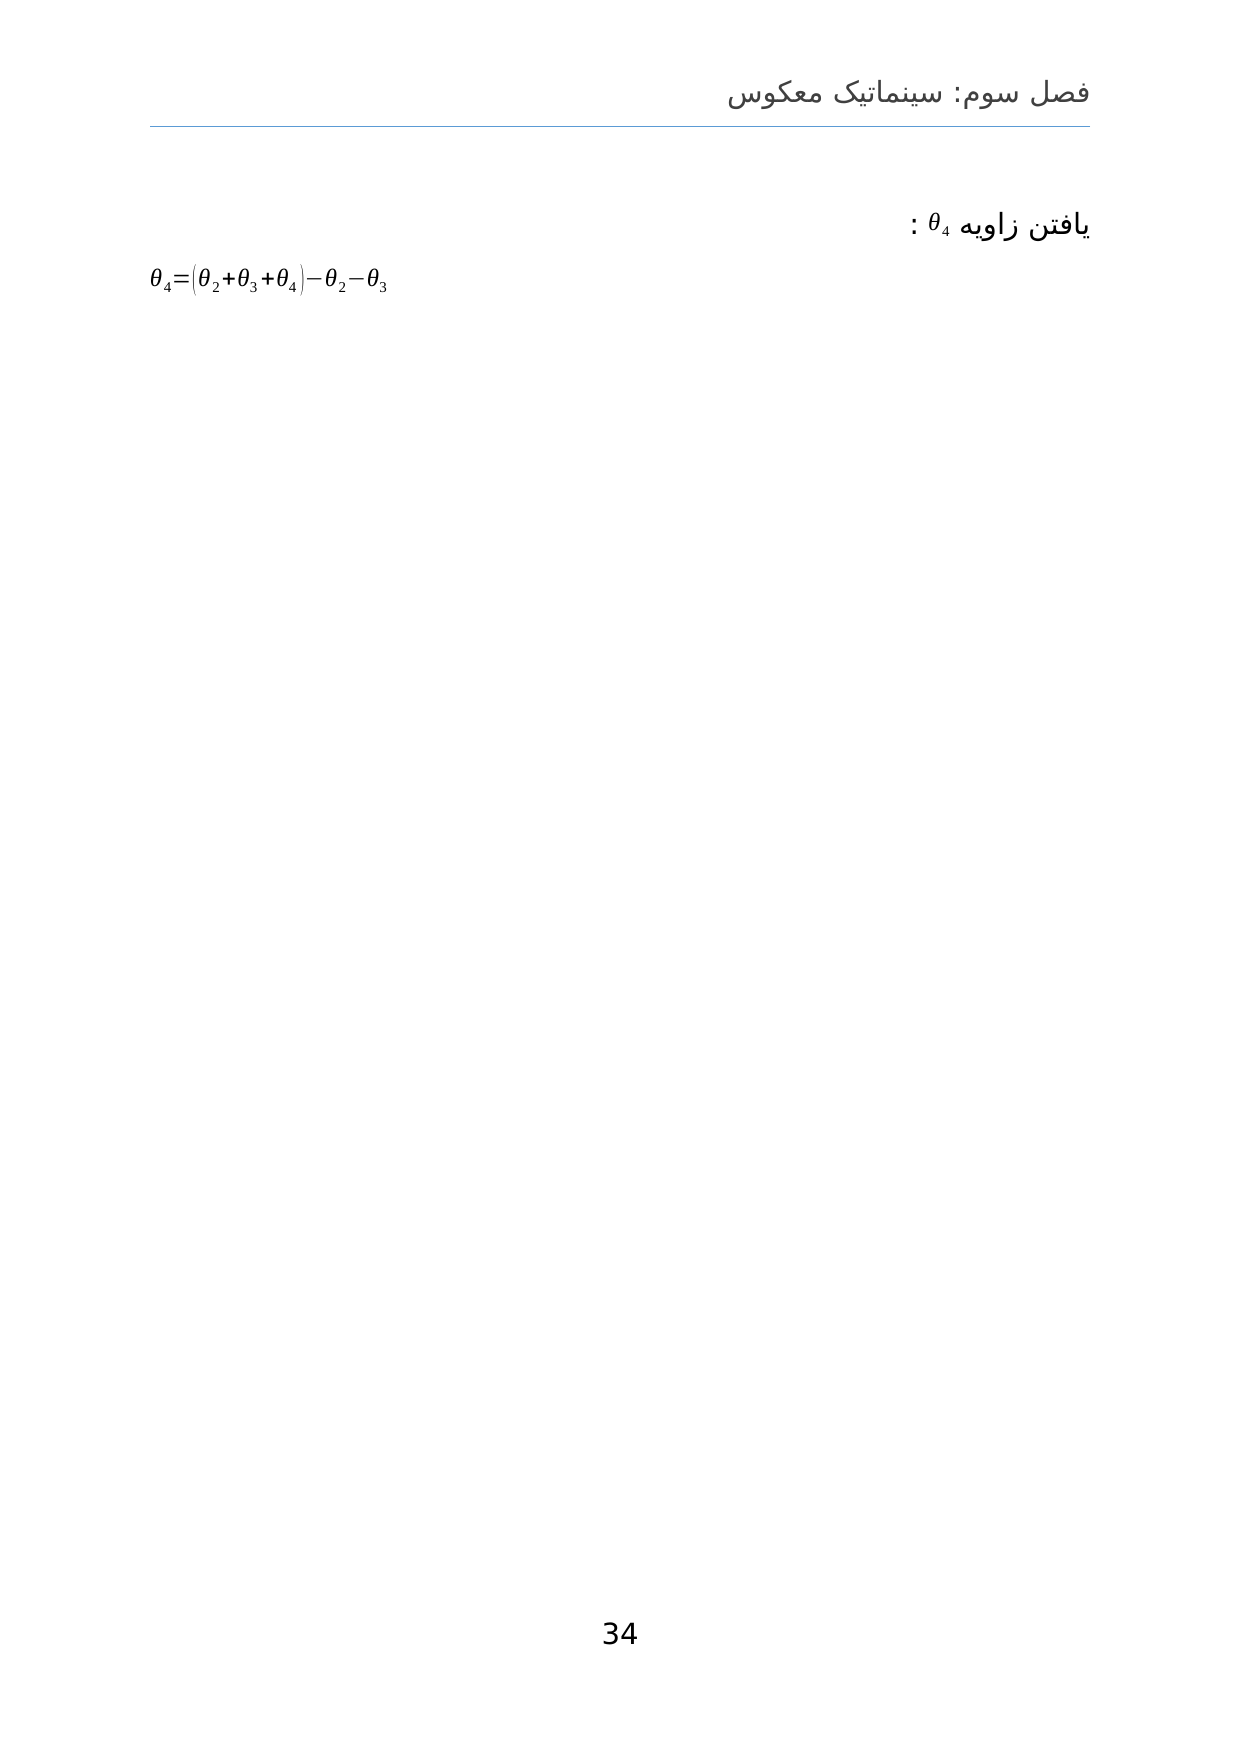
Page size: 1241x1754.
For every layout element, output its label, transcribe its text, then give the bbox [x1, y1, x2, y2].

text یافتن زاویه : [150, 207, 1090, 241]
